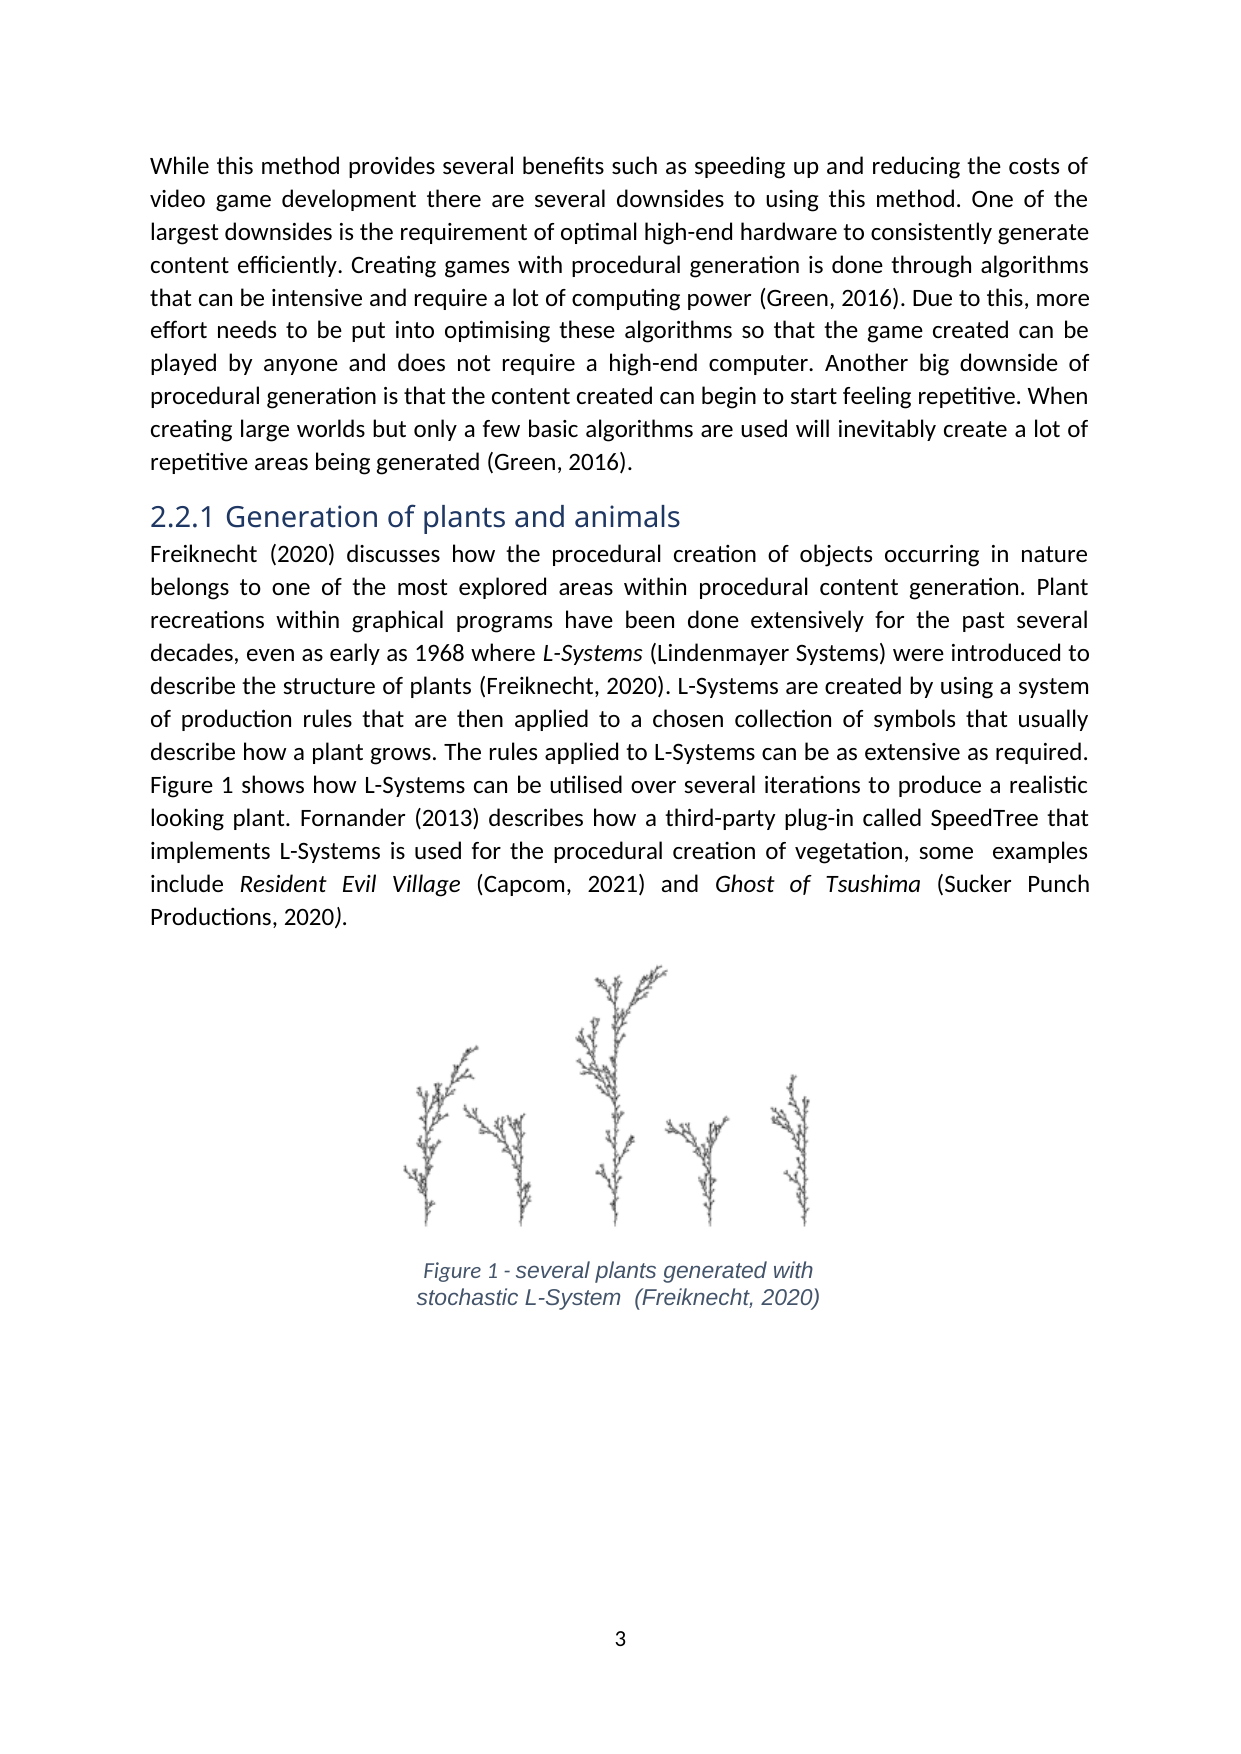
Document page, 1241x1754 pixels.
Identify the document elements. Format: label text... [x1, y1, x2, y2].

text Freiknecht (2020) discusses how the procedural creation of objects occurring in nature belongs to one of the most explored areas within procedural content generation. Plant recreations within graphical programs have been done extensively for the past several decades, even as early as 1968 where L-Systems (Lindenmayer Systems) were introduced to describe the structure of plants . L-Systems are created by using a system of production rules that are then applied to a chosen collection of symbols that usually describe how a plant grows. The rules applied to L-Systems can be as extensive as required. Figure 1 shows how L-Systems can be utilised over several iterations to produce a realistic looking plant. Fornander (2013) describes how a third-party plug-in called SpeedTree that implements L-Systems is used for the procedural creation of vegetation, some examples include Resident Evil Village (Capcom, 2021) and Ghost of Tsushima (Sucker Punch Productions, 2020). [150, 539, 1090, 931]
picture [385, 946, 856, 1247]
subtitle Generation of plants and animals [150, 496, 1090, 536]
text While this method provides several benefits such as speeding up and reducing the costs of video game development there are several downsides to using this method. One of the largest downsides is the requirement of optimal high-end hardware to consistently generate content efficiently. Creating games with procedural generation is done through algorithms that can be intensive and require a lot of computing power . Due to this, more effort needs to be put into optimising these algorithms so that the game created can be played by anyone and does not require a high-end computer. Another big downside of procedural generation is that the content created can begin to start feeling repetitive. When creating large worlds but only a few basic algorithms are used will inevitably create a lot of repetitive areas being generated. [150, 150, 1090, 477]
